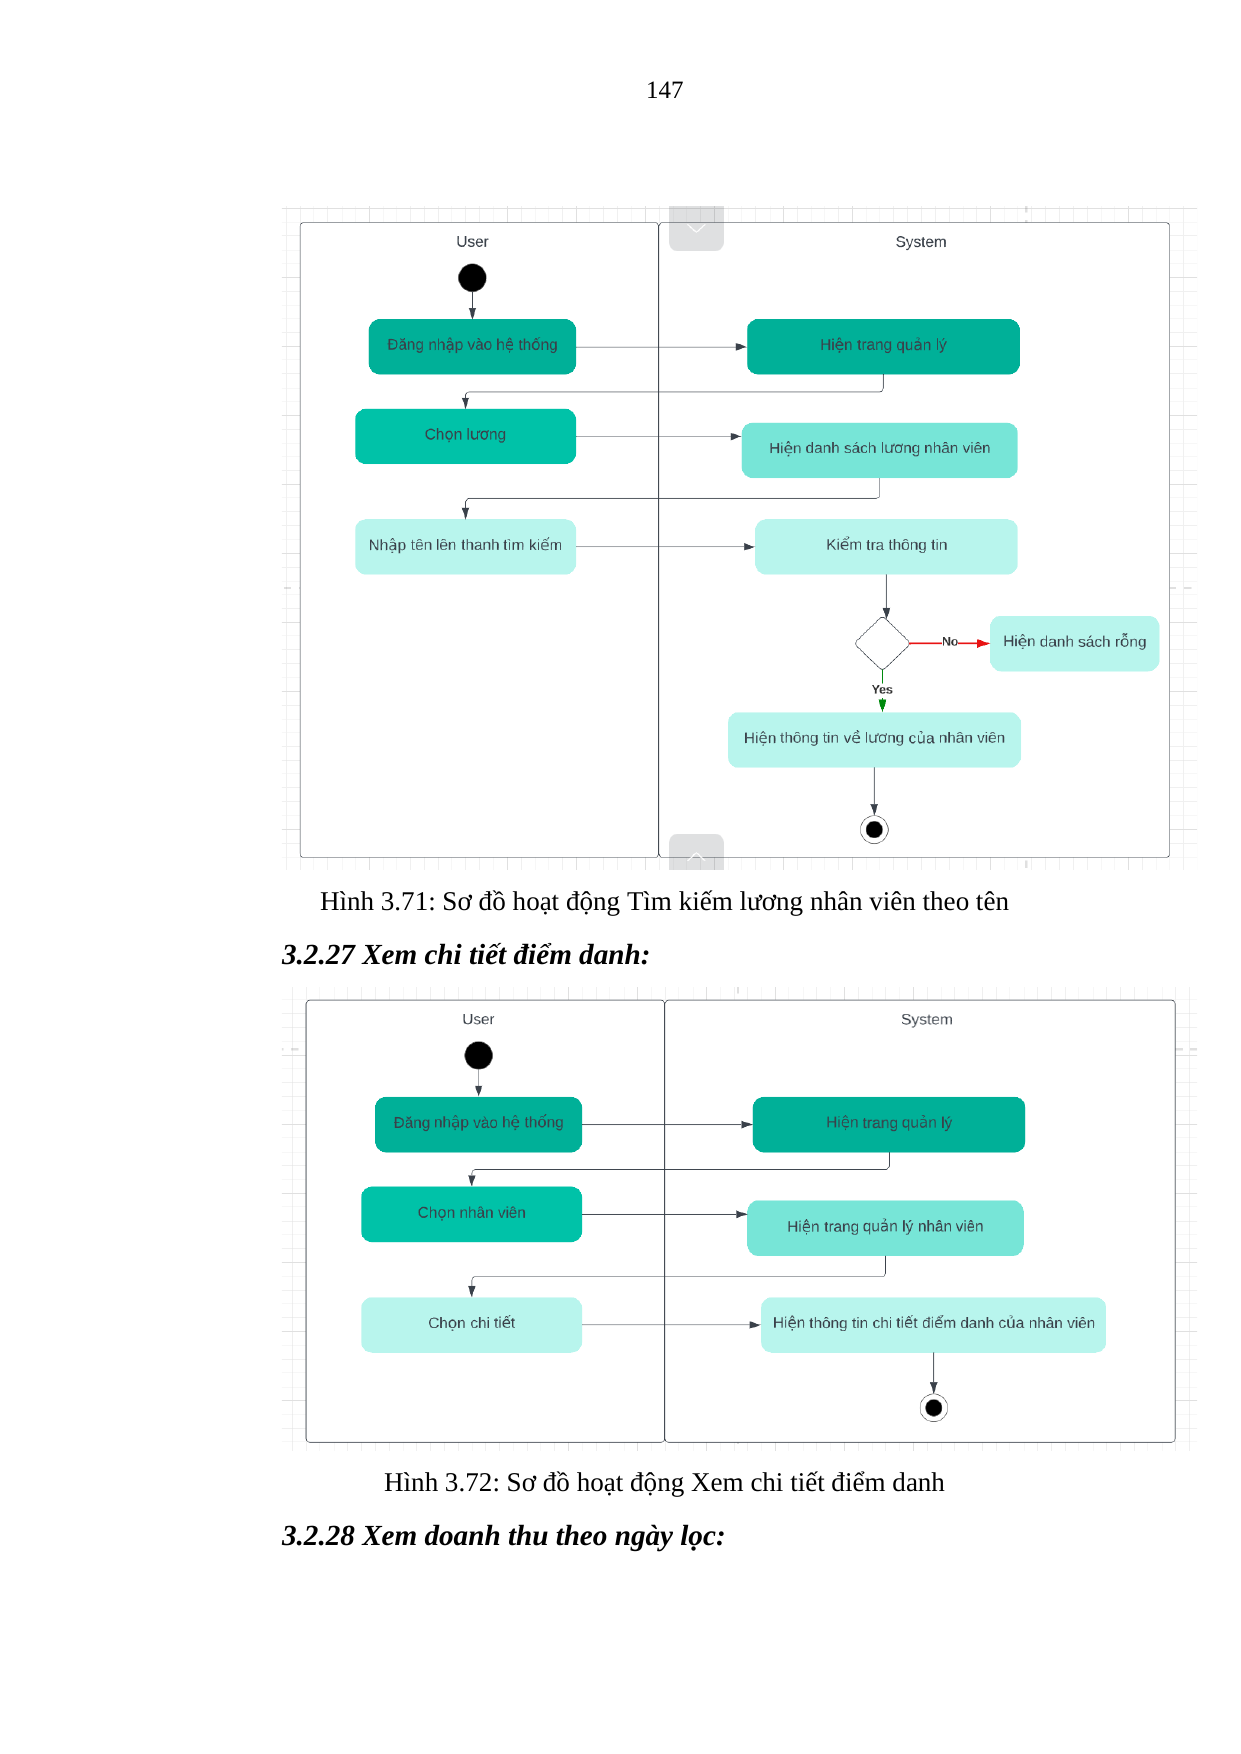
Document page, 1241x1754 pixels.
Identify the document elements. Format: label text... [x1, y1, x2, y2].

picture [281, 987, 1198, 1451]
text Hình 3.72: Sơ đồ hoạt động Xem chi tiết điểm danh [207, 1466, 1122, 1497]
text 3.2.27 Xem chi tiết điểm danh: [207, 937, 1122, 971]
picture [281, 206, 1198, 870]
text 3.2.28 Xem doanh thu theo ngày lọc: [207, 1518, 1122, 1551]
text Hình 3.71: Sơ đồ hoạt động Tìm kiếm lương nhân viên theo tên [207, 885, 1122, 917]
